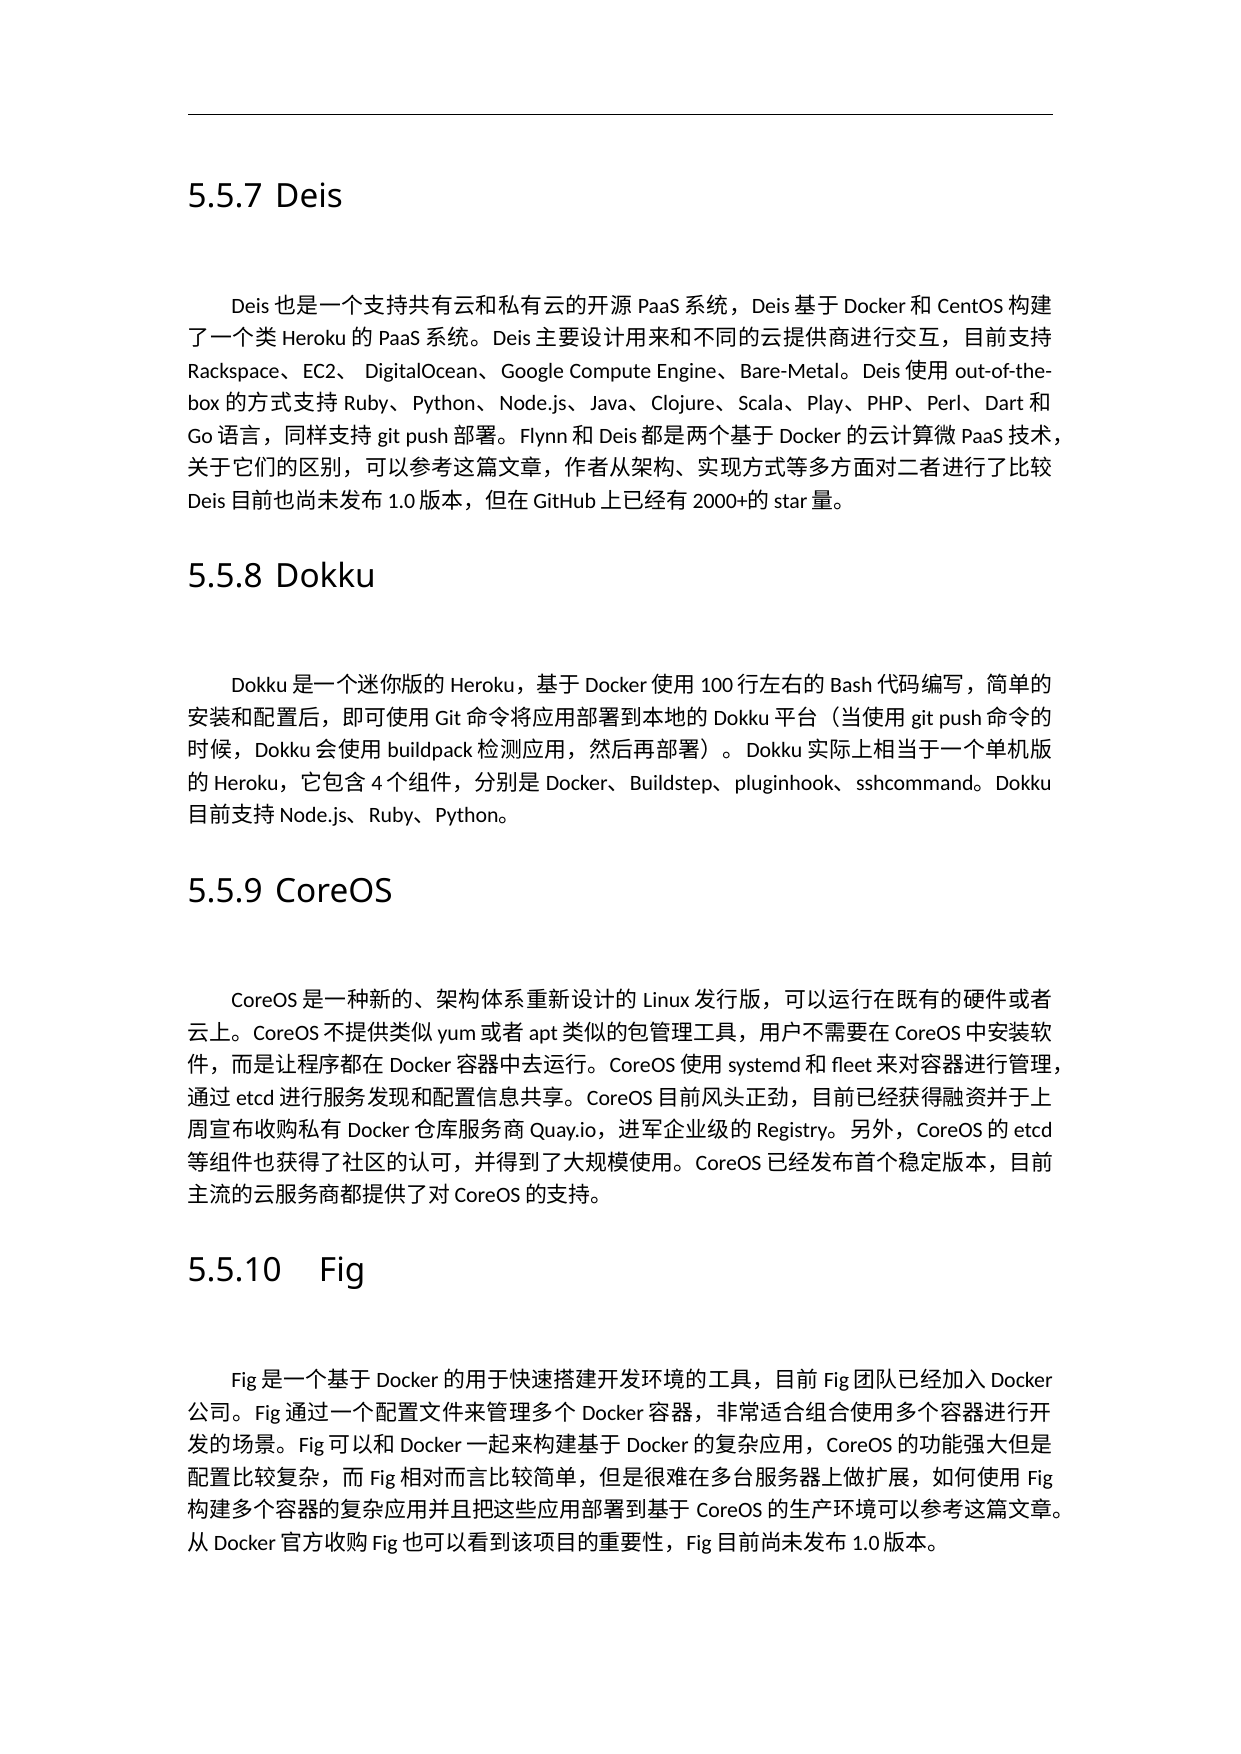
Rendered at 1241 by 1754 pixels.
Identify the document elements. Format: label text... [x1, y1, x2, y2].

subtitle Fig [187, 1236, 1053, 1301]
text Deis也是一个支持共有云和私有云的开源PaaS系统，Deis基于Docker和CentOS构建了一个类Heroku的PaaS系统。Deis主要设计用来和不同的云提供商进行交互，目前支持 Rackspace、EC2、 DigitalOcean、Google Compute Engine、Bare-Metal。Deis使用out-of-the-box的方式支持Ruby、Python、Node.js、Java、Clojure、Scala、Play、PHP、Perl、Dart和Go语言，同样支持git push部署。Flynn和Deis都是两个基于Docker的云计算微PaaS技术，关于它们的区别，可以参考这篇文章，作者从架构、实现方式等多方面对二者进行了比较，Deis目前也尚未发布1.0版本，但在GitHub上已经有2000+的star量。 [187, 287, 1053, 515]
text CoreOS是一种新的、架构体系重新设计的Linux发行版，可以运行在既有的硬件或者云上。CoreOS不提供类似yum或者apt类似的包管理工具，用户不需要在CoreOS中安装软件，而是让程序都在Docker容器中去运行。CoreOS使用systemd和fleet来对容器进行管理，通过etcd进行服务发现和配置信息共享。CoreOS目前风头正劲，目前已经获得融资并于上周宣布收购私有Docker仓库服务商Quay.io，进军企业级的Registry。另外，CoreOS的etcd等组件也获得了社区的认可，并得到了大规模使用。CoreOS已经发布首个稳定版本，目前主流的云服务商都提供了对CoreOS的支持。 [187, 982, 1053, 1209]
text Dokku是一个迷你版的Heroku，基于Docker使用100行左右的Bash代码编写，简单的安装和配置后，即可使用Git命令将应用部署到本地的Dokku平台（当使用git push命令的时候，Dokku会使用buildpack检测应用，然后再部署）。Dokku实际上相当于一个单机版的Heroku，它包含4个组件，分别是Docker、Buildstep、pluginhook、sshcommand。Dokku目前支持Node.js、Ruby、Python。 [187, 667, 1053, 829]
subtitle CoreOS [187, 857, 1053, 922]
text Fig是一个基于Docker的用于快速搭建开发环境的工具，目前Fig团队已经加入Docker公司。Fig通过一个配置文件来管理多个Docker容器，非常适合组合使用多个容器进行开发的场景。Fig可以和Docker一起来构建基于Docker的复杂应用，CoreOS的功能强大但是配置比较复杂，而Fig相对而言比较简单，但是很难在多台服务器上做扩展，如何使用Fig构建多个容器的复杂应用并且把这些应用部署到基于CoreOS 的生产环境可以参考这篇文章。从Docker官方收购Fig也可以看到该项目的重要性，Fig目前尚未发布1.0版本。 [187, 1362, 1053, 1557]
subtitle Deis [187, 162, 1053, 227]
subtitle Dokku [187, 542, 1053, 607]
